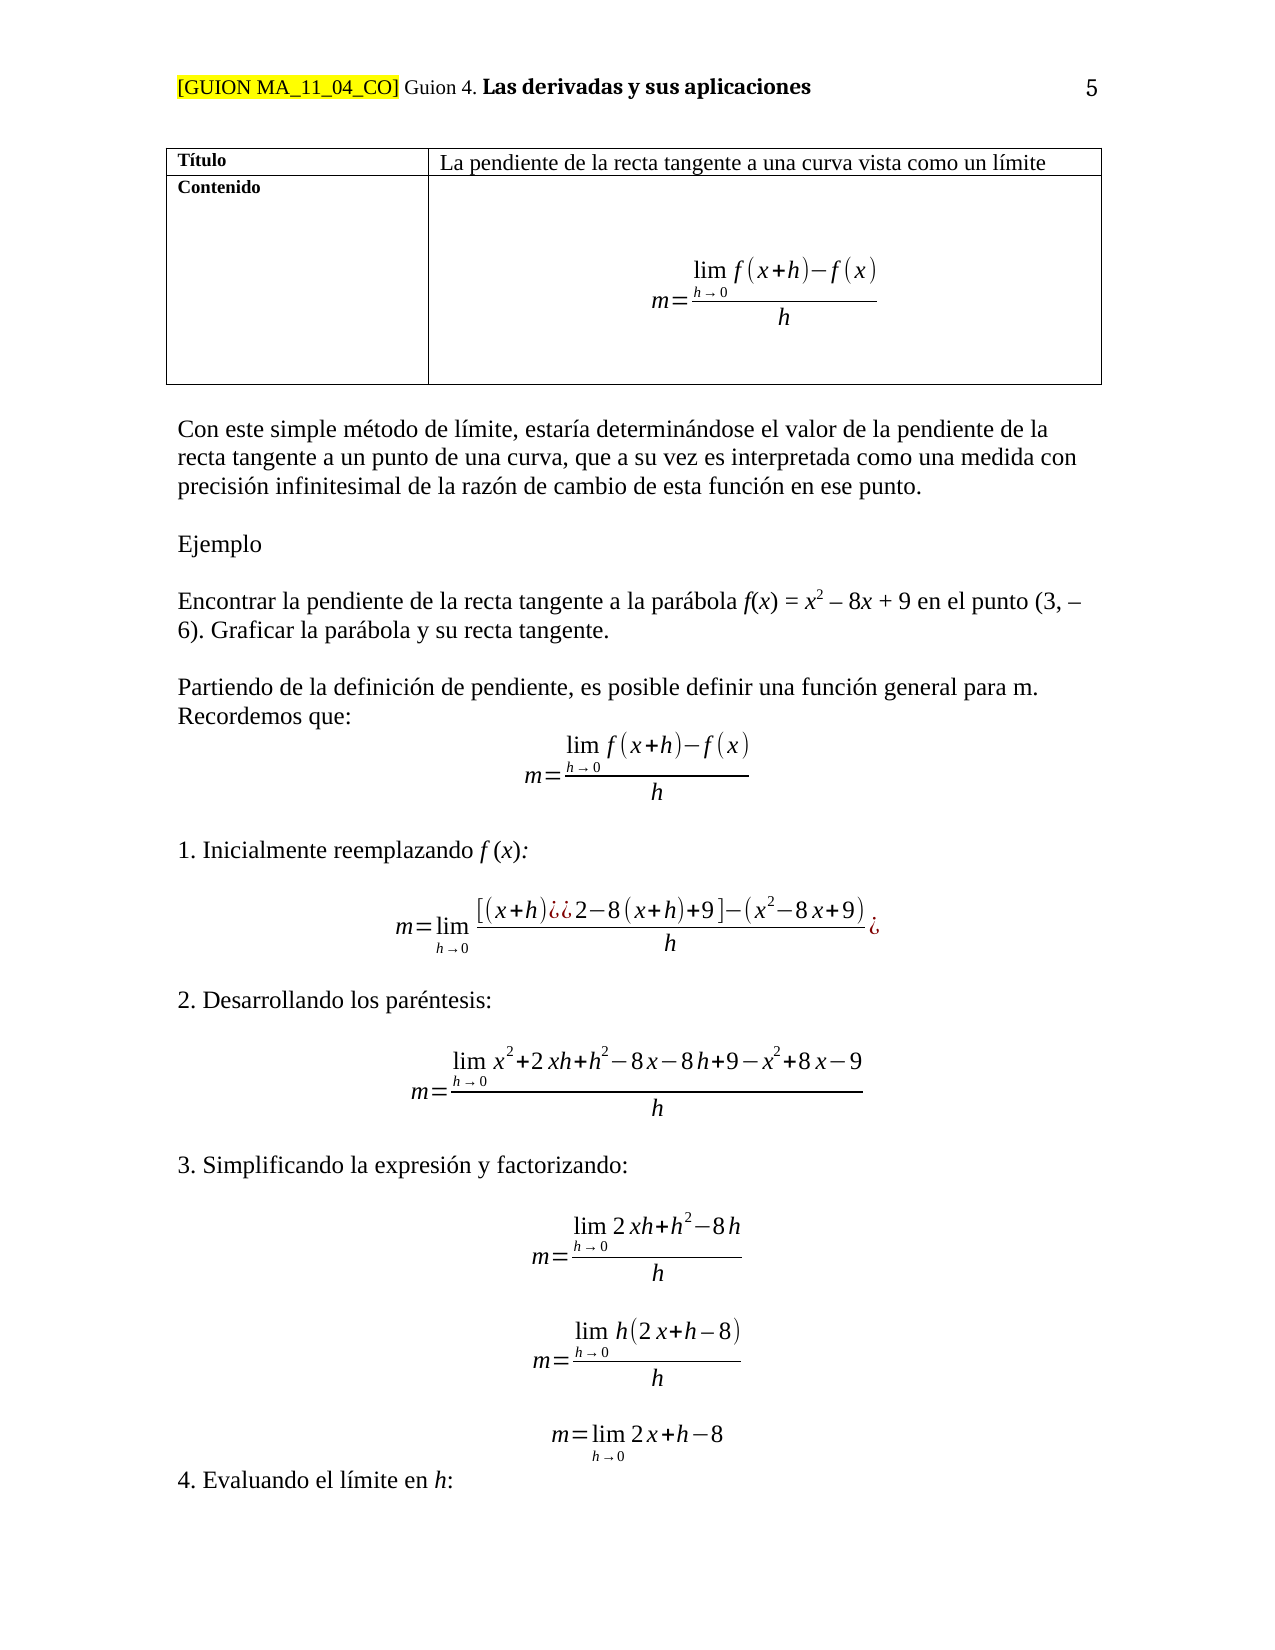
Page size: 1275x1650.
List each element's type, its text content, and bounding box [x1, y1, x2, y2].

text Encontrar la pendiente de la recta tangente a la parábola f(x) = x2 – 8x + 9 en el punto (3, –6). Graficar la parábola y su recta tangente. [177, 586, 1098, 644]
text 1. Inicialmente reemplazando f (x): [177, 835, 1098, 863]
text Ejemplo [177, 529, 1098, 557]
table_cell Título [167, 149, 428, 175]
table_cell [429, 176, 1101, 384]
text 4. Evaluando el límite en h: [177, 1465, 1098, 1493]
table_cell La pendiente de la recta tangente a una curva vista como un límite [429, 149, 1101, 175]
text Partiendo de la definición de pendiente, es posible definir una función general para m. Recordemos que: [177, 672, 1098, 730]
table_cell Contenido [167, 176, 428, 384]
text 3. Simplificando la expresión y factorizando: [177, 1151, 1098, 1179]
text Con este simple método de límite, estaría determinándose el valor de la pendiente de la recta tangente a un punto de una curva, que a su vez es interpretada como una medida con precisión infinitesimal de la razón de cambio de esta función en ese punto. [177, 414, 1098, 500]
text 2. Desarrollando los paréntesis: [177, 985, 1098, 1014]
